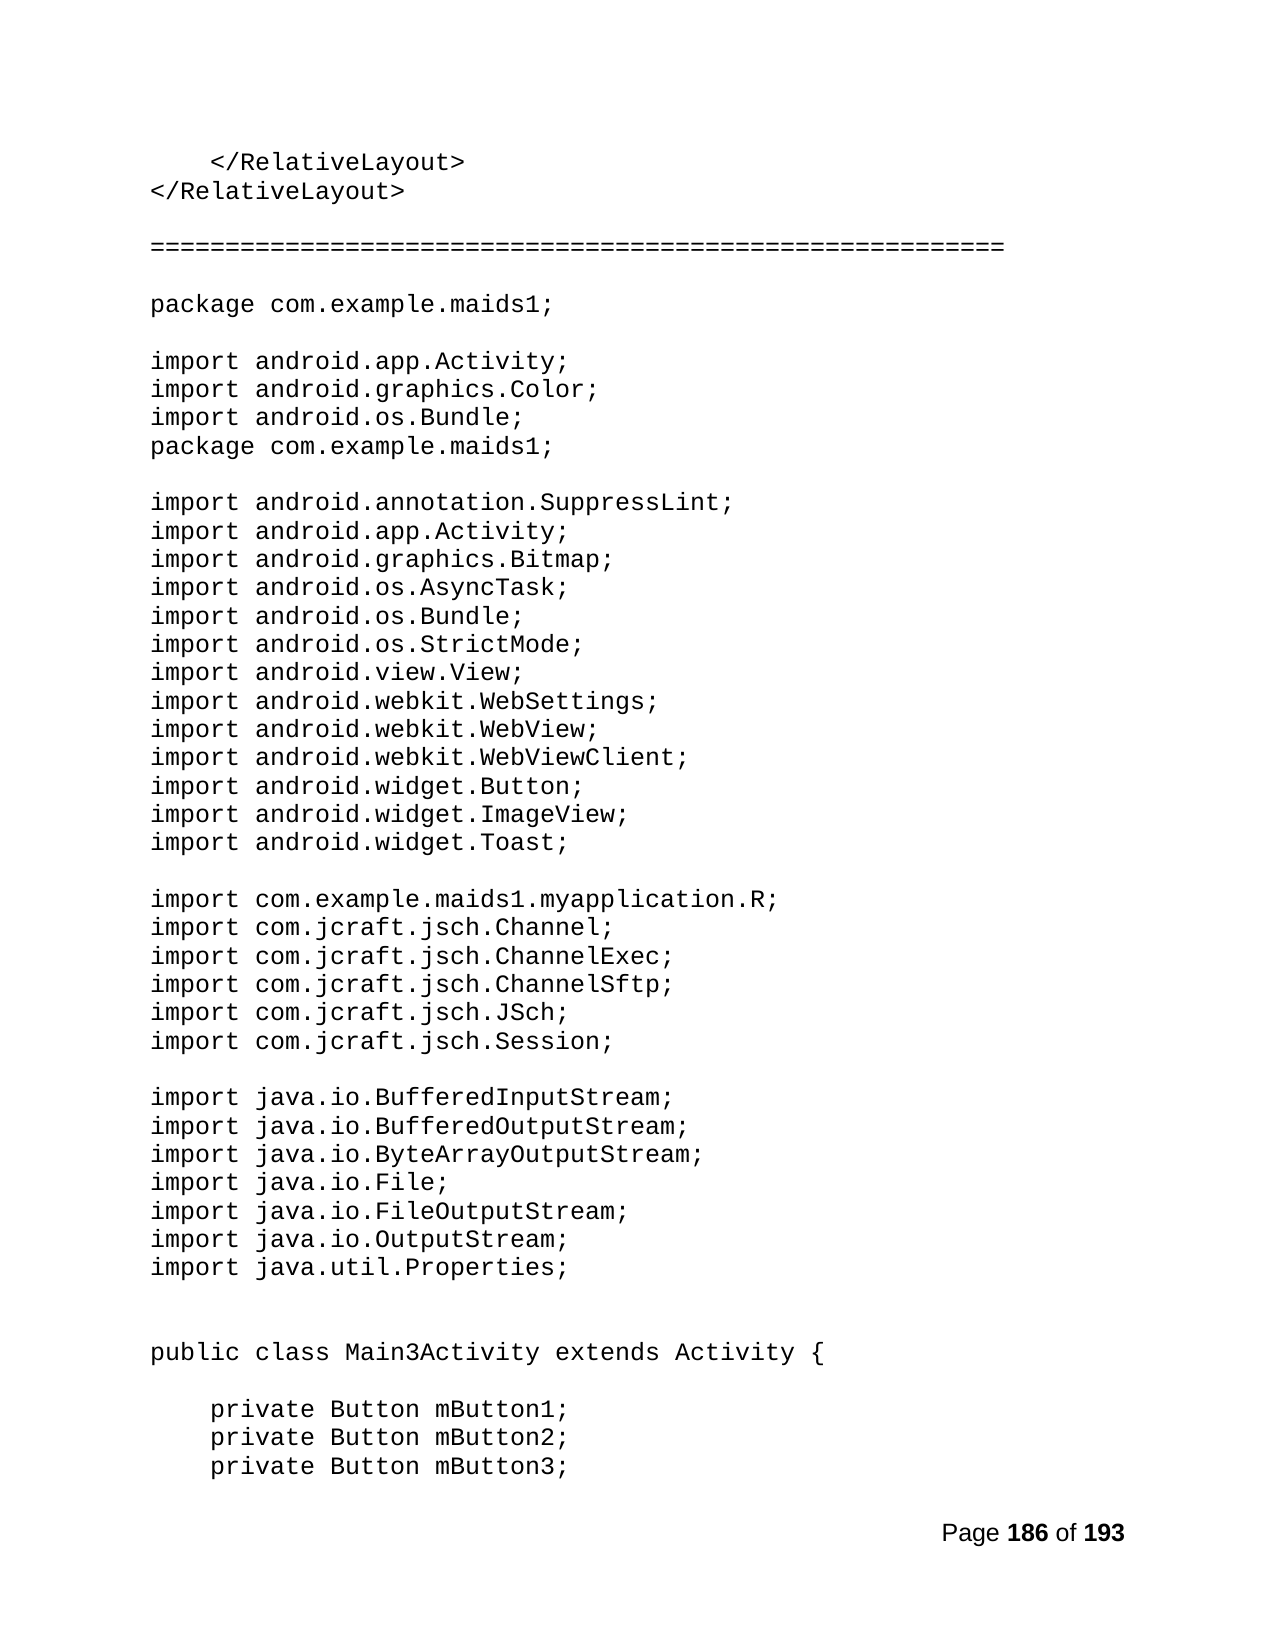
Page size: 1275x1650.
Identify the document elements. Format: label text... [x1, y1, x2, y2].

text import android.os.StrictMode; [150, 632, 1125, 660]
text private Button mButton2; [150, 1425, 1125, 1453]
text import java.io.FileOutputStream; [150, 1198, 1125, 1227]
text import android.widget.ImageView; [150, 802, 1125, 830]
text private Button mButton3; [150, 1453, 1125, 1482]
text import java.io.OutputStream; [150, 1227, 1125, 1255]
text import java.util.Properties; [150, 1255, 1125, 1283]
text import android.os.Bundle; [150, 405, 1125, 433]
text import java.io.File; [150, 1170, 1125, 1198]
text import com.jcraft.jsch.ChannelSftp; [150, 972, 1125, 1000]
text import android.widget.Toast; [150, 830, 1125, 858]
text import com.example.maids1.myapplication.R; [150, 887, 1125, 915]
text import java.io.BufferedInputStream; [150, 1085, 1125, 1113]
text import android.view.View; [150, 660, 1125, 688]
text import android.graphics.Bitmap; [150, 547, 1125, 575]
text import android.webkit.WebViewClient; [150, 745, 1125, 773]
text import android.webkit.WebView; [150, 717, 1125, 745]
text </RelativeLayout> [150, 150, 1125, 178]
text import android.webkit.WebSettings; [150, 688, 1125, 717]
text </RelativeLayout> [150, 178, 1125, 207]
text import com.jcraft.jsch.Session; [150, 1028, 1125, 1057]
text import java.io.BufferedOutputStream; [150, 1113, 1125, 1142]
text import android.annotation.SuppressLint; [150, 490, 1125, 518]
text private Button mButton1; [150, 1397, 1125, 1425]
text package com.example.maids1; [150, 292, 1125, 320]
text package com.example.maids1; [150, 433, 1125, 462]
text import com.jcraft.jsch.Channel; [150, 915, 1125, 943]
text public class Main3Activity extends Activity { [150, 1340, 1125, 1368]
text import android.widget.Button; [150, 773, 1125, 802]
text ========================================================= [150, 235, 1125, 263]
text import com.jcraft.jsch.ChannelExec; [150, 943, 1125, 972]
text import com.jcraft.jsch.JSch; [150, 1000, 1125, 1028]
text import android.os.Bundle; [150, 603, 1125, 632]
text import android.graphics.Color; [150, 377, 1125, 405]
text import java.io.ByteArrayOutputStream; [150, 1142, 1125, 1170]
text import android.os.AsyncTask; [150, 575, 1125, 603]
text import android.app.Activity; [150, 348, 1125, 377]
text import android.app.Activity; [150, 518, 1125, 547]
